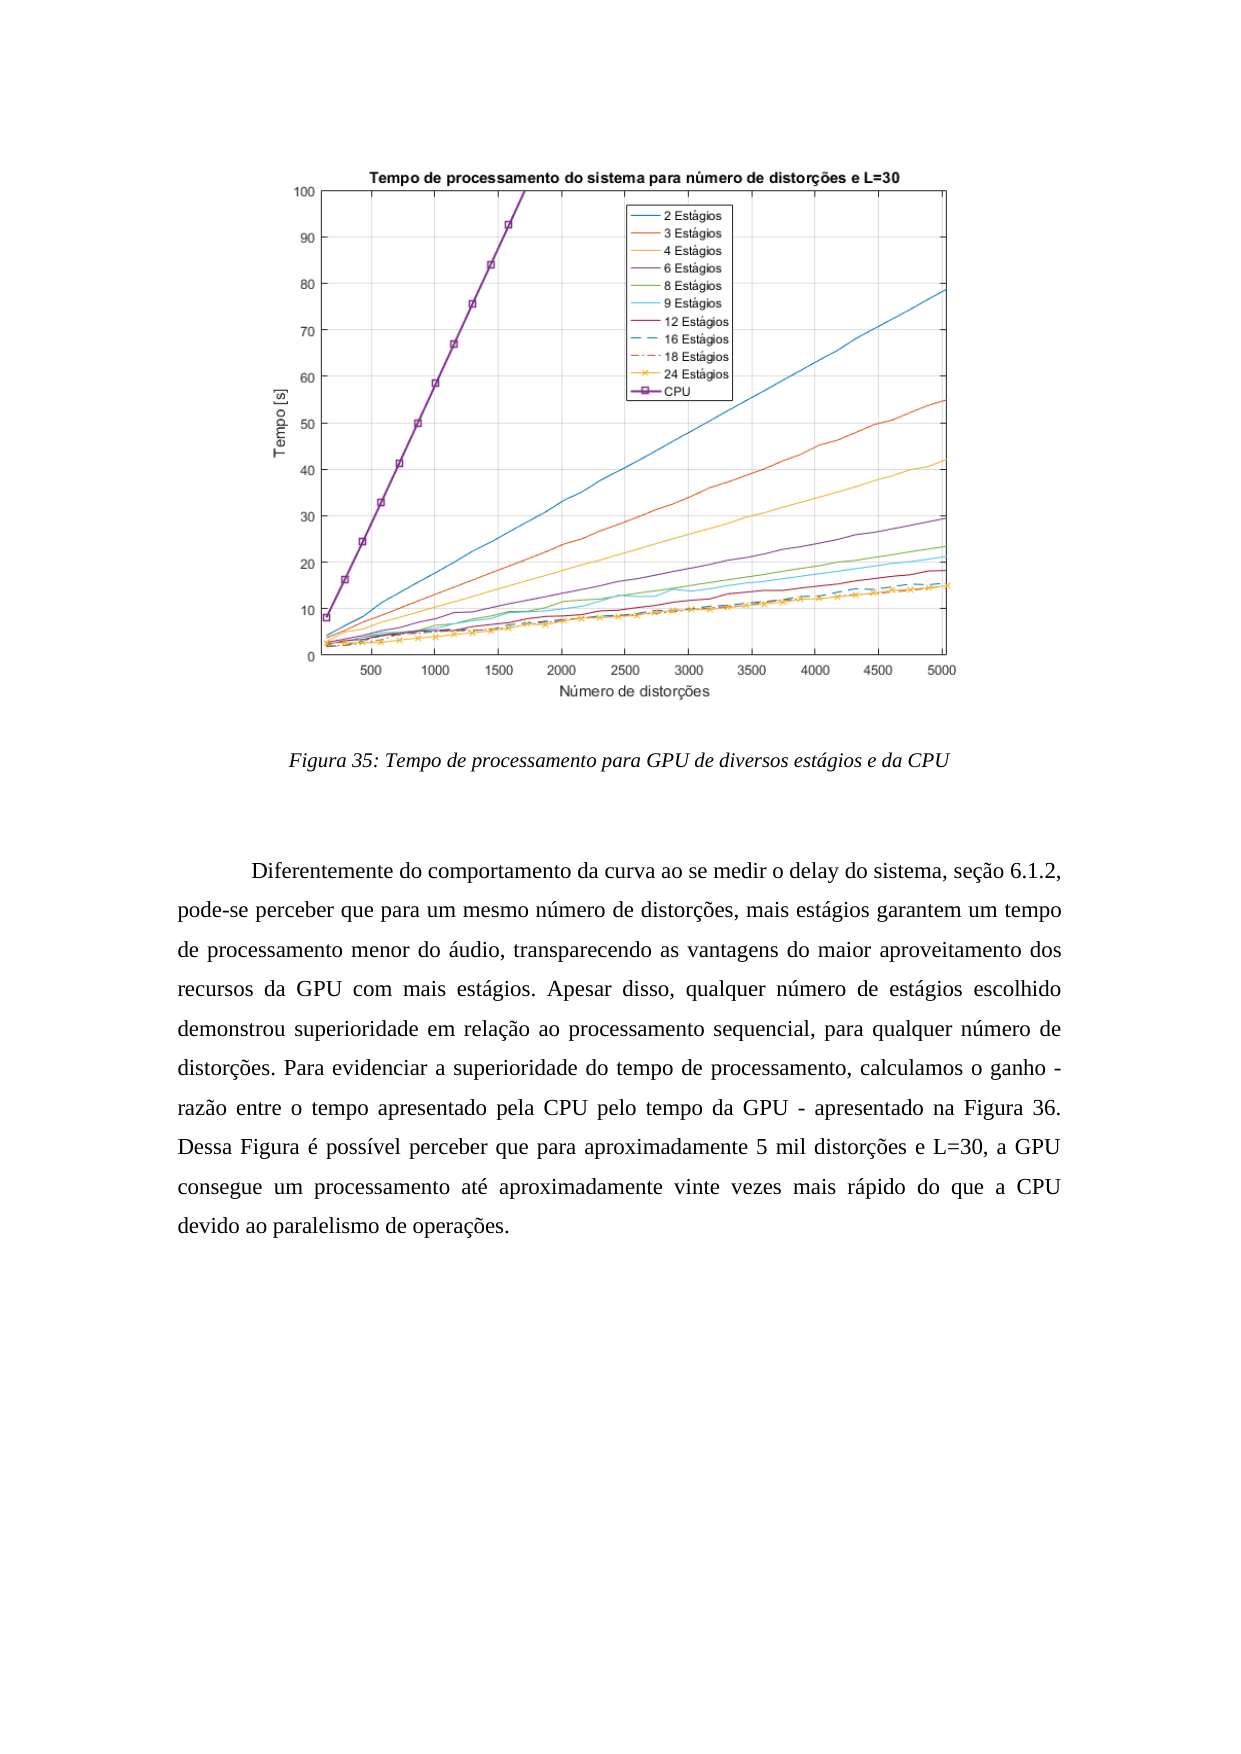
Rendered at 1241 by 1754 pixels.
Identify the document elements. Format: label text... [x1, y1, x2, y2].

text Figura 35: Tempo de processamento para GPU de diversos estágios e da CPU [177, 748, 1063, 772]
picture [217, 147, 1024, 718]
text Diferentemente do comportamento da curva ao se medir o delay do sistema, seção 6.1.2, pode-se perceber que para um mesmo número de distorções, mais estágios garantem um tempo de processamento menor do áudio, transparecendo as vantagens do maior aproveitamento dos recursos da GPU com mais estágios. Apesar disso, qualquer número de estágios escolhido demonstrou superioridade em relação ao processamento sequencial, para qualquer número de distorções. Para evidenciar a superioridade do tempo de processamento, calculamos o ganho - razão entre o tempo apresentado pela CPU pelo tempo da GPU - apresentado na Figura 36. Dessa Figura é possível perceber que para aproximadamente 5 mil distorções e L=30, a GPU consegue um processamento até aproximadamente vinte vezes mais rápido do que a CPU devido ao paralelismo de operações. [177, 857, 1063, 1239]
